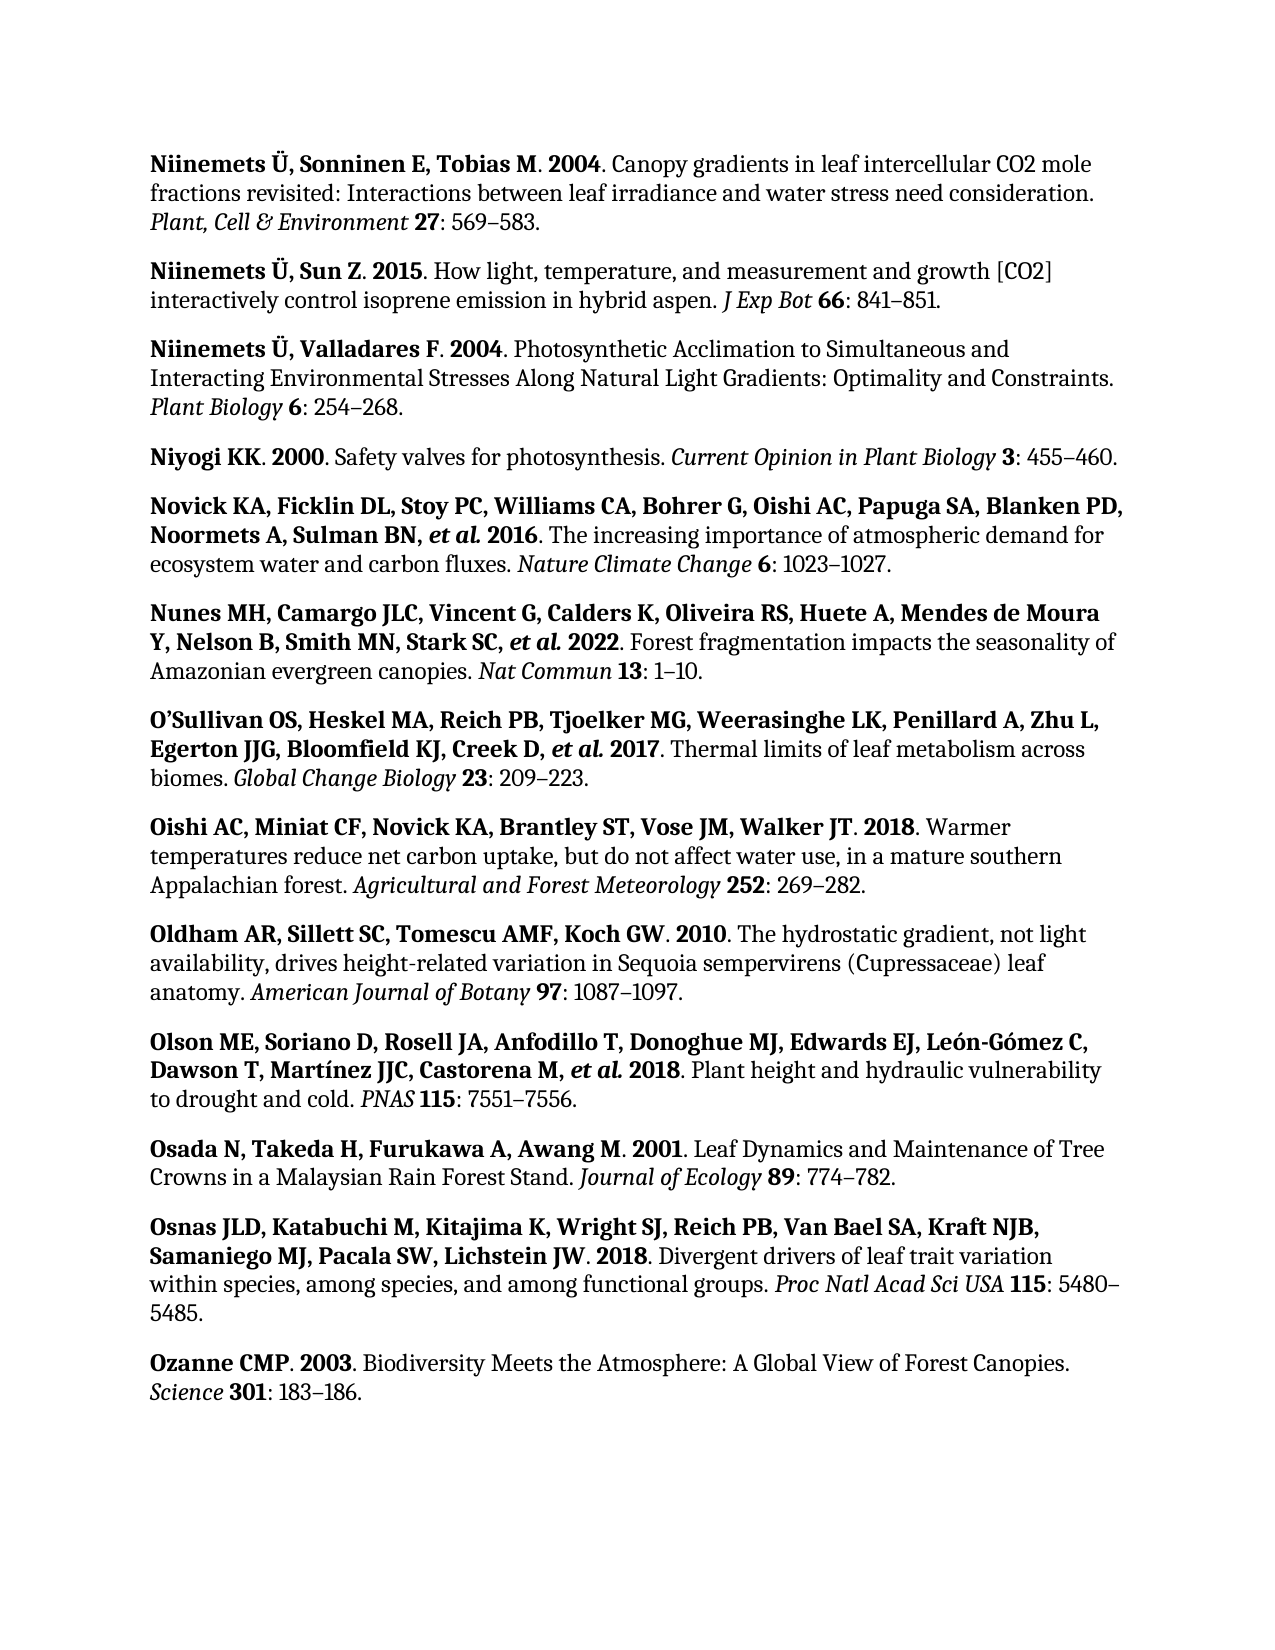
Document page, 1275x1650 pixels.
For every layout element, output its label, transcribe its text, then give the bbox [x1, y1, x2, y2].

text Osada N, Takeda H, Furukawa A, Awang M. 2001. Leaf Dynamics and Maintenance of Tree Crowns in a Malaysian Rain Forest Stand. Journal of Ecology 89: 774–782. [150, 1134, 1125, 1192]
text O’Sullivan OS, Heskel MA, Reich PB, Tjoelker MG, Weerasinghe LK, Penillard A, Zhu L, Egerton JJG, Bloomfield KJ, Creek D, et al. 2017. Thermal limits of leaf metabolism across biomes. Global Change Biology 23: 209–223. [150, 706, 1125, 792]
text Niinemets Ü, Sonninen E, Tobias M. 2004. Canopy gradients in leaf intercellular CO2 mole fractions revisited: Interactions between leaf irradiance and water stress need consideration. Plant, Cell & Environment 27: 569–583. [150, 150, 1125, 236]
text Niyogi KK. 2000. Safety valves for photosynthesis. Current Opinion in Plant Biology 3: 455–460. [150, 442, 1125, 471]
text Niinemets Ü, Sun Z. 2015. How light, temperature, and measurement and growth [CO2] interactively control isoprene emission in hybrid aspen. J Exp Bot 66: 841–851. [150, 257, 1125, 314]
text Oldham AR, Sillett SC, Tomescu AMF, Koch GW. 2010. The hydrostatic gradient, not light availability, drives height-related variation in Sequoia sempervirens (Cupressaceae) leaf anatomy. American Journal of Botany 97: 1087–1097. [150, 920, 1125, 1007]
text Niinemets Ü, Valladares F. 2004. Photosynthetic Acclimation to Simultaneous and Interacting Environmental Stresses Along Natural Light Gradients: Optimality and Constraints. Plant Biology 6: 254–268. [150, 335, 1125, 422]
text Olson ME, Soriano D, Rosell JA, Anfodillo T, Donoghue MJ, Edwards EJ, León-Gómez C, Dawson T, Martínez JJC, Castorena M, et al. 2018. Plant height and hydraulic vulnerability to drought and cold. PNAS 115: 7551–7556. [150, 1027, 1125, 1114]
text Oishi AC, Miniat CF, Novick KA, Brantley ST, Vose JM, Walker JT. 2018. Warmer temperatures reduce net carbon uptake, but do not affect water use, in a mature southern Appalachian forest. Agricultural and Forest Meteorology 252: 269–282. [150, 813, 1125, 899]
text Nunes MH, Camargo JLC, Vincent G, Calders K, Oliveira RS, Huete A, Mendes de Moura Y, Nelson B, Smith MN, Stark SC, et al. 2022. Forest fragmentation impacts the seasonality of Amazonian evergreen canopies. Nat Commun 13: 1–10. [150, 599, 1125, 685]
text Novick KA, Ficklin DL, Stoy PC, Williams CA, Bohrer G, Oishi AC, Papuga SA, Blanken PD, Noormets A, Sulman BN, et al. 2016. The increasing importance of atmospheric demand for ecosystem water and carbon fluxes. Nature Climate Change 6: 1023–1027. [150, 492, 1125, 578]
text Osnas JLD, Katabuchi M, Kitajima K, Wright SJ, Reich PB, Van Bael SA, Kraft NJB, Samaniego MJ, Pacala SW, Lichstein JW. 2018. Divergent drivers of leaf trait variation within species, among species, and among functional groups. Proc Natl Acad Sci USA 115: 5480–5485. [150, 1213, 1125, 1328]
text Ozanne CMP. 2003. Biodiversity Meets the Atmosphere: A Global View of Forest Canopies. Science 301: 183–186. [150, 1349, 1125, 1406]
